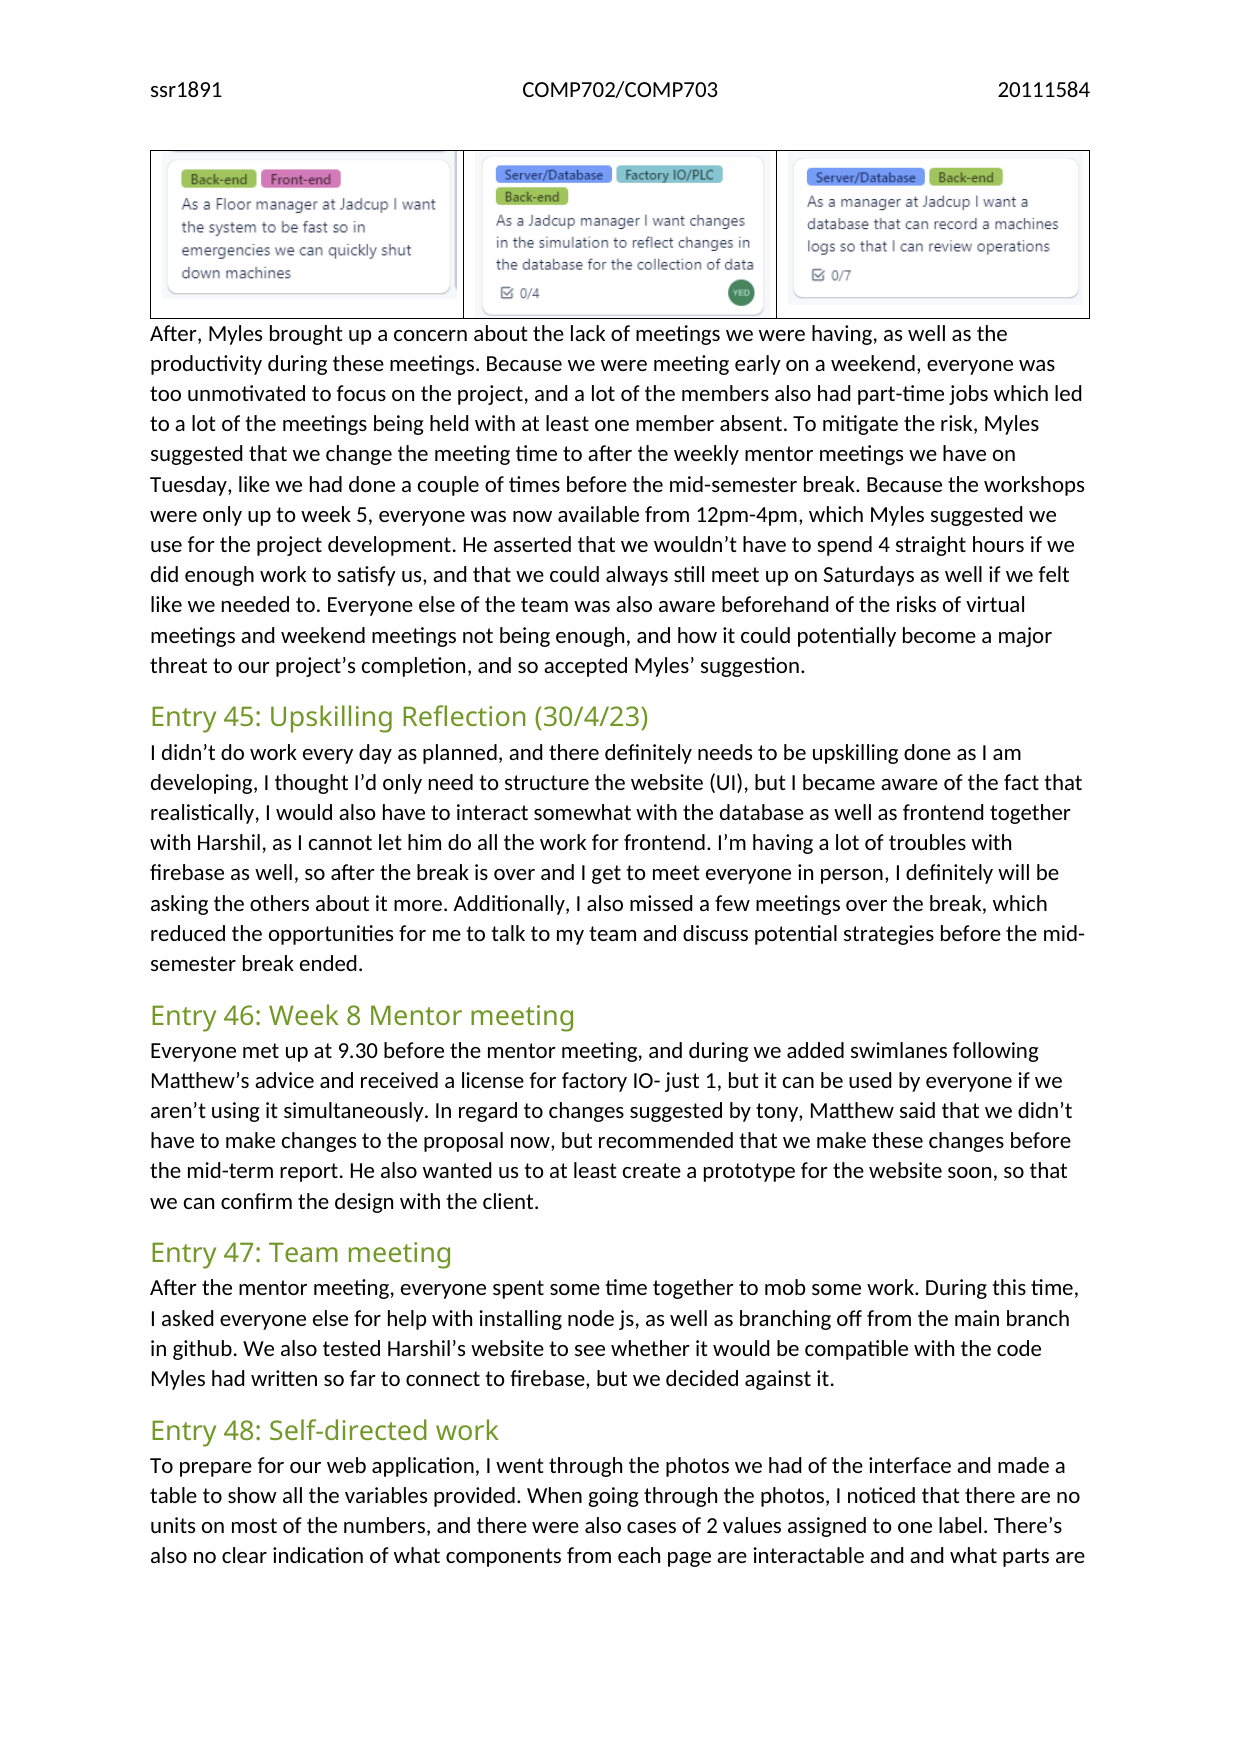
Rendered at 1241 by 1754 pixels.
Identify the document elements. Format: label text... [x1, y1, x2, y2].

subtitle Entry 48: Self-directed work [150, 1411, 1090, 1448]
subtitle Entry 45: Upskilling Reflection (30/4/23) [150, 698, 1090, 735]
subtitle Entry 47: Team meeting [150, 1234, 1090, 1271]
picture [161, 151, 458, 299]
table_cell [151, 151, 463, 318]
picture [787, 151, 1084, 305]
subtitle Entry 46: Week 8 Mentor meeting [150, 996, 1090, 1033]
table_cell [777, 151, 1089, 318]
text Everyone met up at 9.30 before the mentor meeting, and during we added swimlanes following Matthew’s advice and received a license for factory IO- just 1, but it can be used by everyone if we aren’t using it simultaneously. In regard to changes suggested by tony, Matthew said that we didn’t have to make changes to the proposal now, but recommended that we make these changes before the mid-term report. He also wanted us to at least create a prototype for the website soon, so that we can confirm the design with the client. [150, 1036, 1090, 1215]
text I didn’t do work every day as planned, and there definitely needs to be upskilling done as I am developing, I thought I’d only need to structure the website (UI), but I became aware of the fact that realistically, I would also have to interact somewhat with the database as well as frontend together with Harshil, as I cannot let him do all the work for frontend. I’m having a lot of troubles with firebase as well, so after the break is over and I get to meet everyone in person, I definitely will be asking the others about it more. Additionally, I also missed a few meetings over the break, which reduced the opportunities for me to talk to my team and discuss potential strategies before the mid-semester break ended. [150, 738, 1090, 977]
text After the mentor meeting, everyone spent some time together to mob some work. During this time, I asked everyone else for help with installing node js, as well as branching off from the main branch in github. We also tested Harshil’s website to see whether it would be compatible with the code Myles had written so far to connect to firebase, but we decided against it. [150, 1273, 1090, 1392]
text After, Myles brought up a concern about the lack of meetings we were having, as well as the productivity during these meetings. Because we were meeting early on a weekend, everyone was too unmotivated to focus on the project, and a lot of the members also had part-time jobs which led to a lot of the meetings being held with at least one member absent. To mitigate the risk, Myles suggested that we change the meeting time to after the weekly mentor meetings we have on Tuesday, like we had done a couple of times before the mid-semester break. Because the workshops were only up to week 5, everyone was now available from 12pm-4pm, which Myles suggested we use for the project development. He asserted that we wouldn’t have to spend 4 straight hours if we did enough work to satisfy us, and that we could always still meet up on Saturdays as well if we felt like we needed to. Everyone else of the team was also aware beforehand of the risks of virtual meetings and weekend meetings not being enough, and how it could potentially become a major threat to our project’s completion, and so accepted Myles’ suggestion. [150, 319, 1090, 679]
table_cell [464, 151, 474, 318]
table_cell [771, 151, 776, 318]
picture [474, 151, 771, 318]
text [150, 1451, 1090, 1569]
